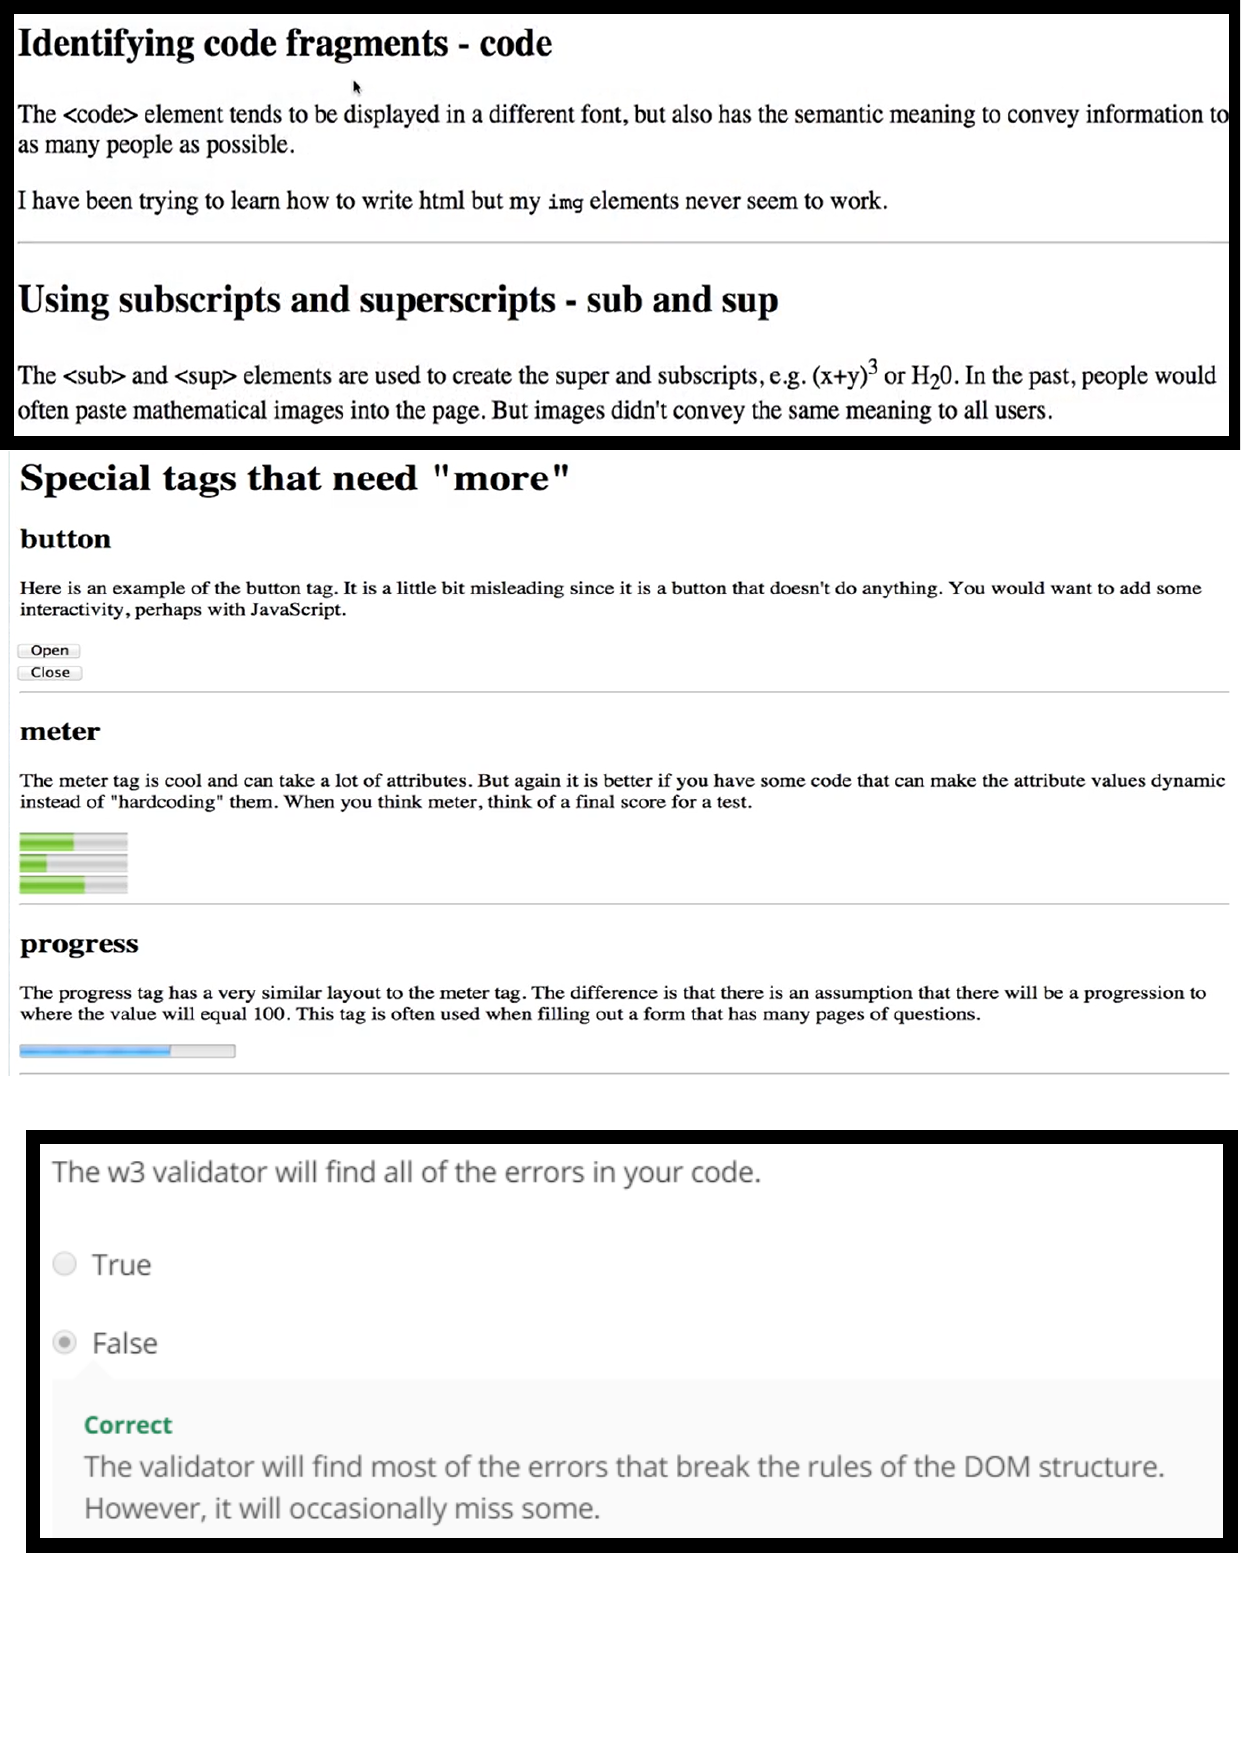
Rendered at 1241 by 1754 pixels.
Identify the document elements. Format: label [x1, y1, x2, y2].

picture [8, 451, 1230, 1076]
picture [40, 1144, 1223, 1538]
picture [14, 14, 1229, 436]
